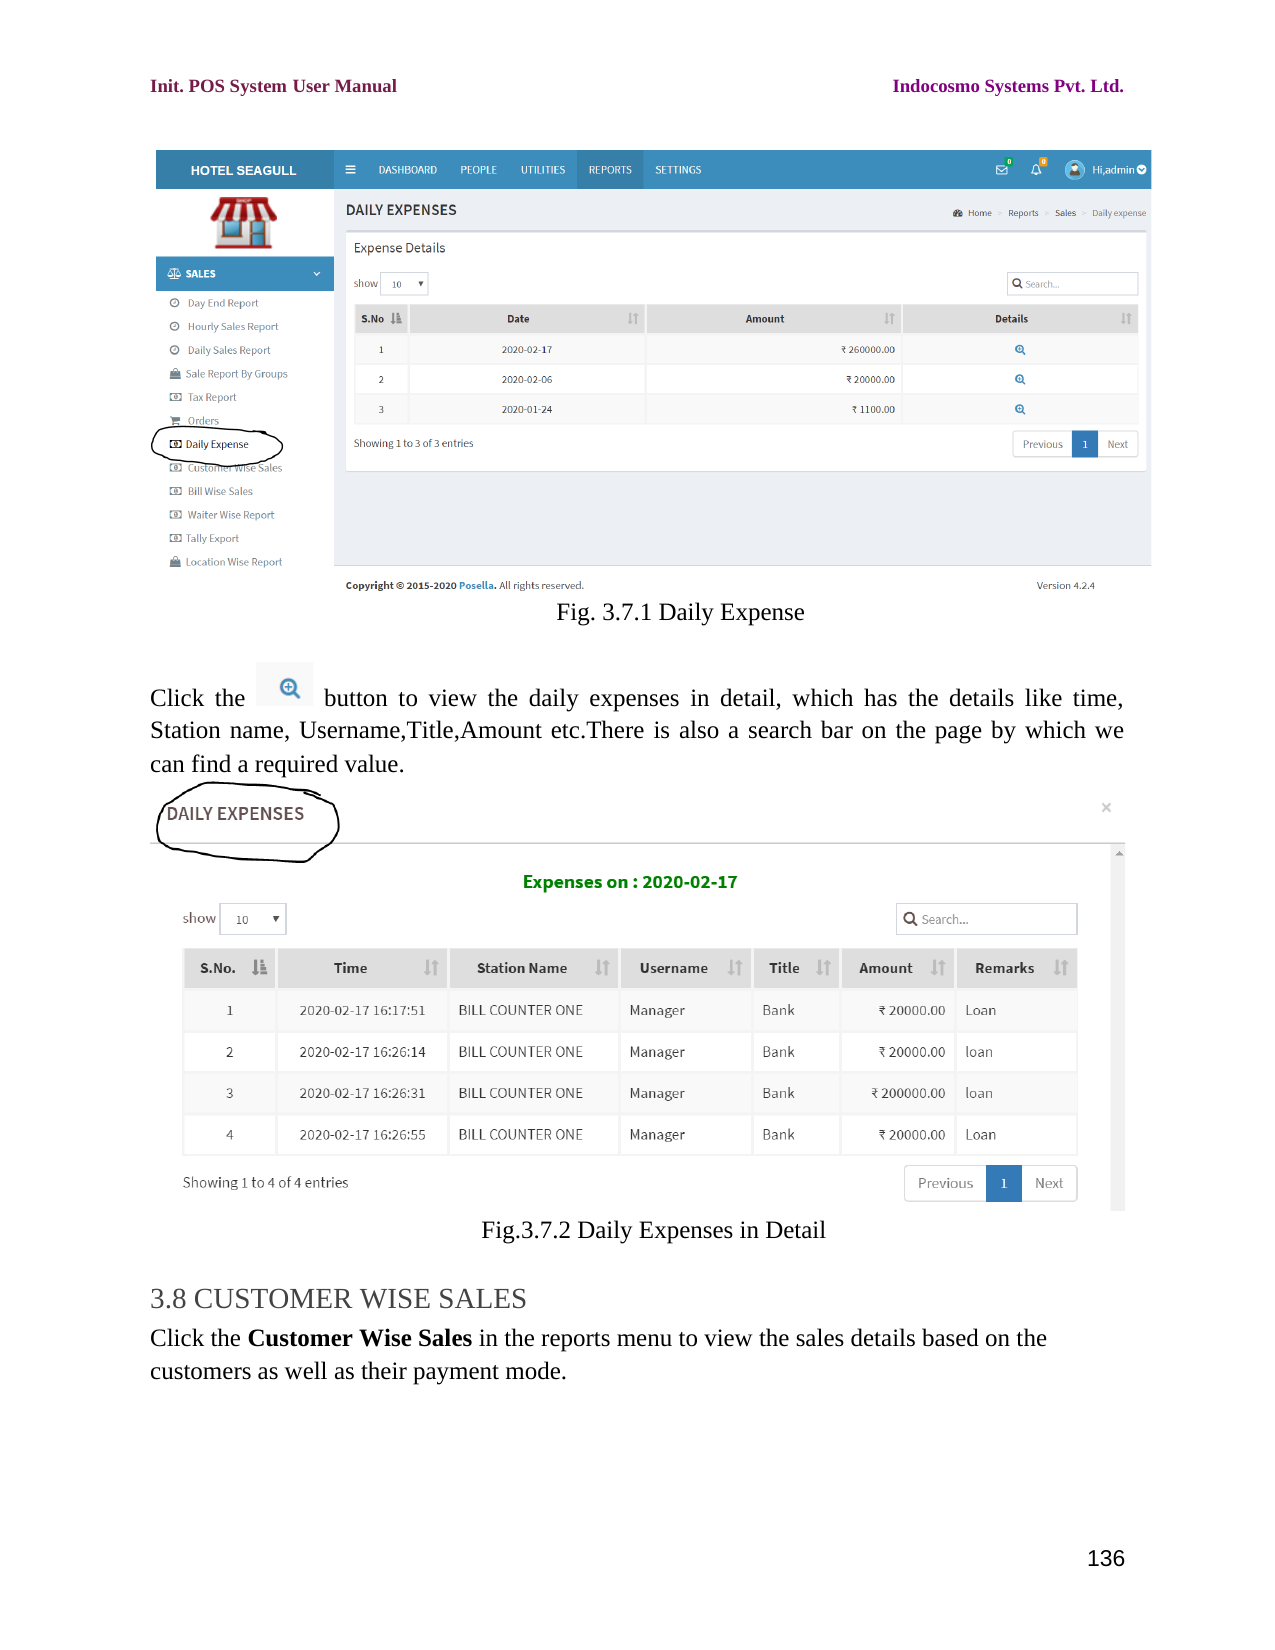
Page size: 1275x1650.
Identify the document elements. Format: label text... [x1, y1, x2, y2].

subtitle 3.8 CUSTOMER WISE SALES [150, 1281, 1125, 1314]
text Click the Customer Wise Sales in the reports menu to view the sales details based on the customers as well as their payment mode. [150, 1323, 1125, 1385]
picture [150, 150, 1152, 593]
text Click the button to view the daily expenses in detail, which has the details like time, Station name, Username,Title,Amount etc.There is also a search bar on the page by which we can find a required value. [150, 663, 1125, 777]
text Fig.3.7.2 Daily Expenses in Detail [150, 1215, 1125, 1243]
picture [256, 662, 314, 706]
picture [150, 781, 1125, 1211]
text Fig. 3.7.1 Daily Expense [150, 597, 1125, 626]
